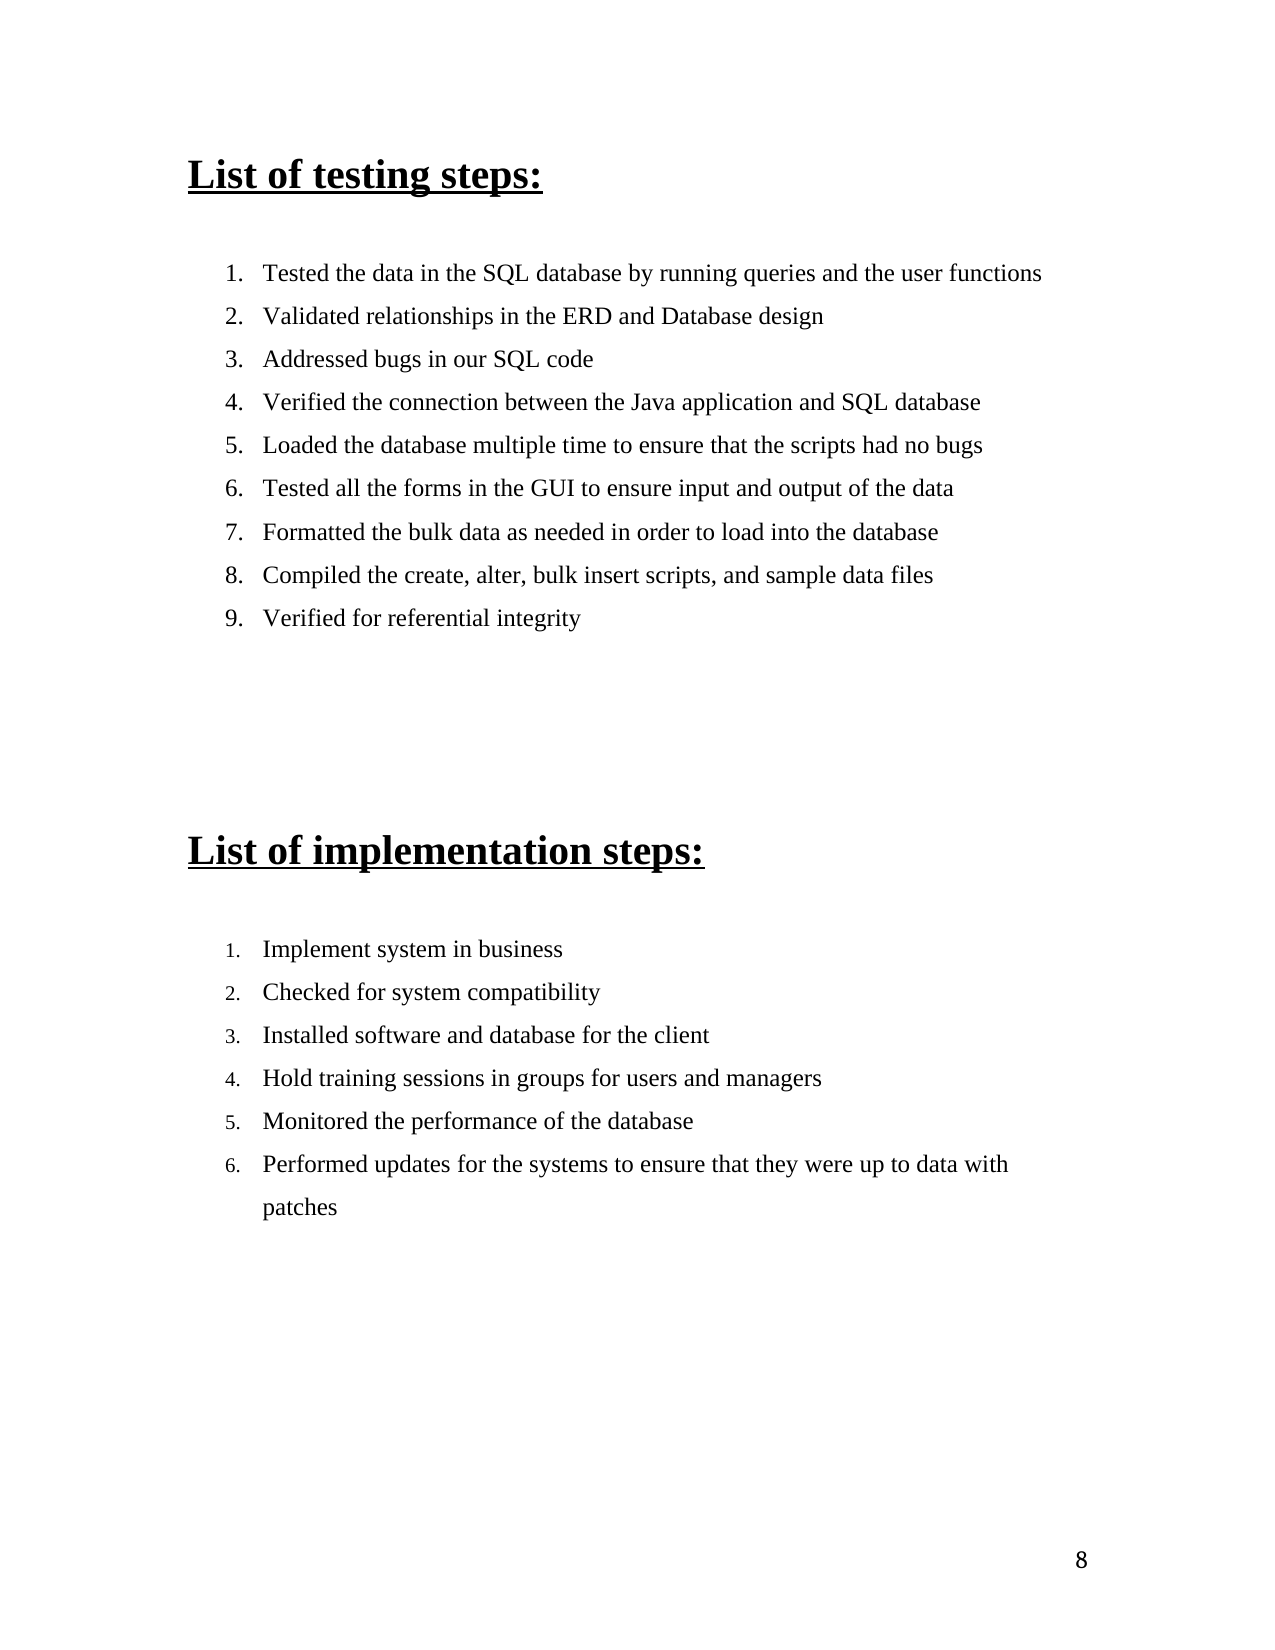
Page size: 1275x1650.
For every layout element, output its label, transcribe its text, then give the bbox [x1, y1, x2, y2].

list Tested the data in the SQL database by running queries and the user functions [225, 258, 1087, 287]
list Compiled the create, alter, bulk insert scripts, and sample data files [225, 560, 1087, 588]
list Formatted the bulk data as needed in order to load into the database [225, 517, 1087, 545]
list Loaded the database multiple time to ensure that the scripts had no bugs [225, 430, 1087, 459]
list Checked for system compatibility [225, 977, 1087, 1006]
text List of testing steps: [187, 150, 1087, 198]
list Hold training sessions in groups for users and managers [225, 1063, 1087, 1092]
list Monitored the performance of the database [225, 1106, 1087, 1135]
list Verified the connection between the Java application and SQL database [225, 387, 1087, 416]
list Implement system in business [225, 934, 1087, 962]
list Addressed bugs in our SQL code [225, 344, 1087, 373]
list Tested all the forms in the GUI to ensure input and output of the data [225, 473, 1087, 502]
list Verified for referential integrity [225, 603, 1087, 632]
list Performed updates for the systems to ensure that they were up to data with patches [225, 1149, 1087, 1221]
list Validated relationships in the ERD and Database design [225, 301, 1087, 330]
text List of implementation steps: [187, 826, 1087, 874]
list Installed software and database for the client [225, 1020, 1087, 1049]
